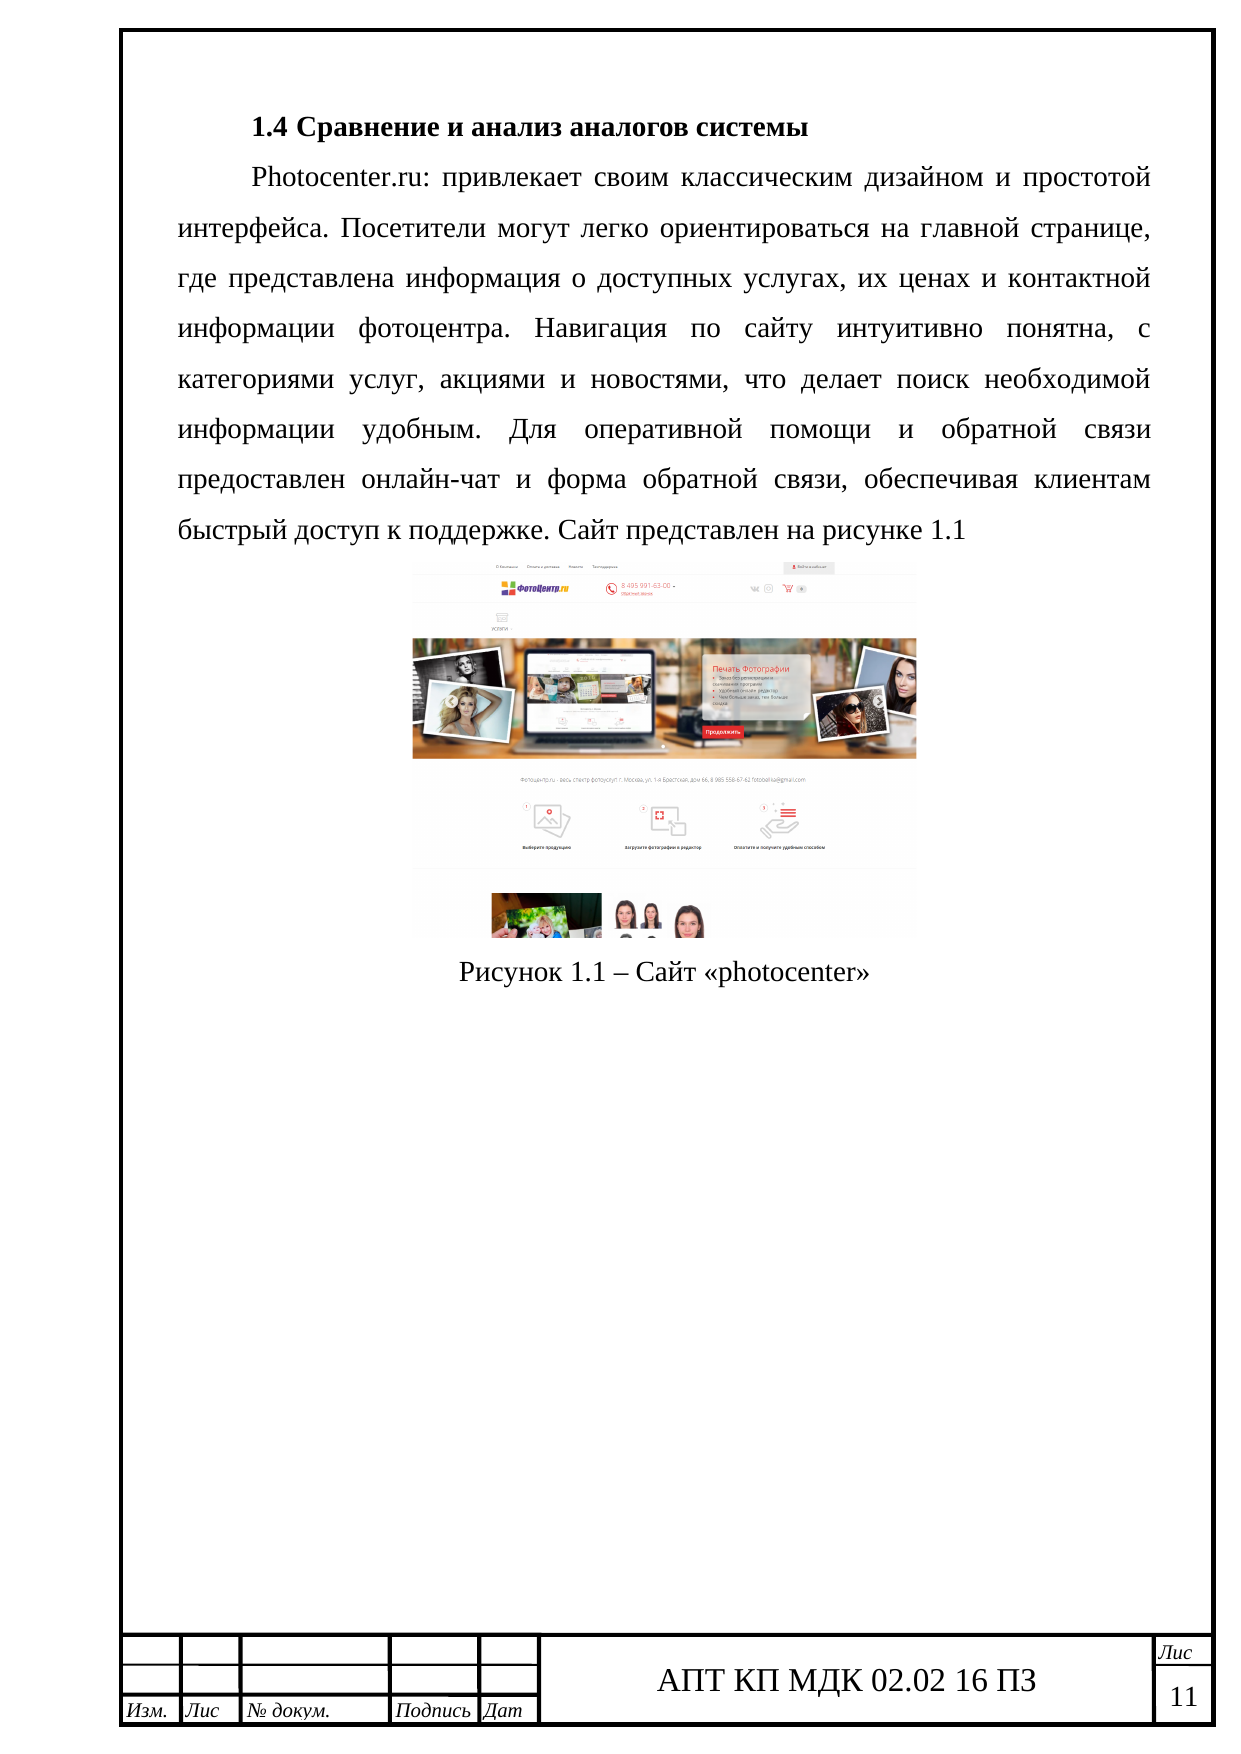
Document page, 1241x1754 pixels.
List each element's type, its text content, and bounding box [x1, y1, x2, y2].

subtitle Сравнение и анализ аналогов системы [251, 109, 1152, 143]
picture [412, 562, 917, 938]
text Photocenter.ru: привлекает своим классическим дизайном и простотой интерфейса. Посетители могут легко ориентироваться на главной странице, где представлена информация о доступных услугах, их ценах и контактной информации фотоцентра. Навигация по сайту интуитивно понятна, с категориями услуг, акциями и новостями, что делает поиск необходимой информации удобным. Для оперативной помощи и обратной связи предоставлен онлайн-чат и форма обратной связи, обеспечивая клиентам быстрый доступ к поддержке. Сайт представлен на рисунке 1.1 [177, 159, 1152, 545]
text Рисунок 1.1 – Сайт «photocenter» [177, 954, 1152, 988]
